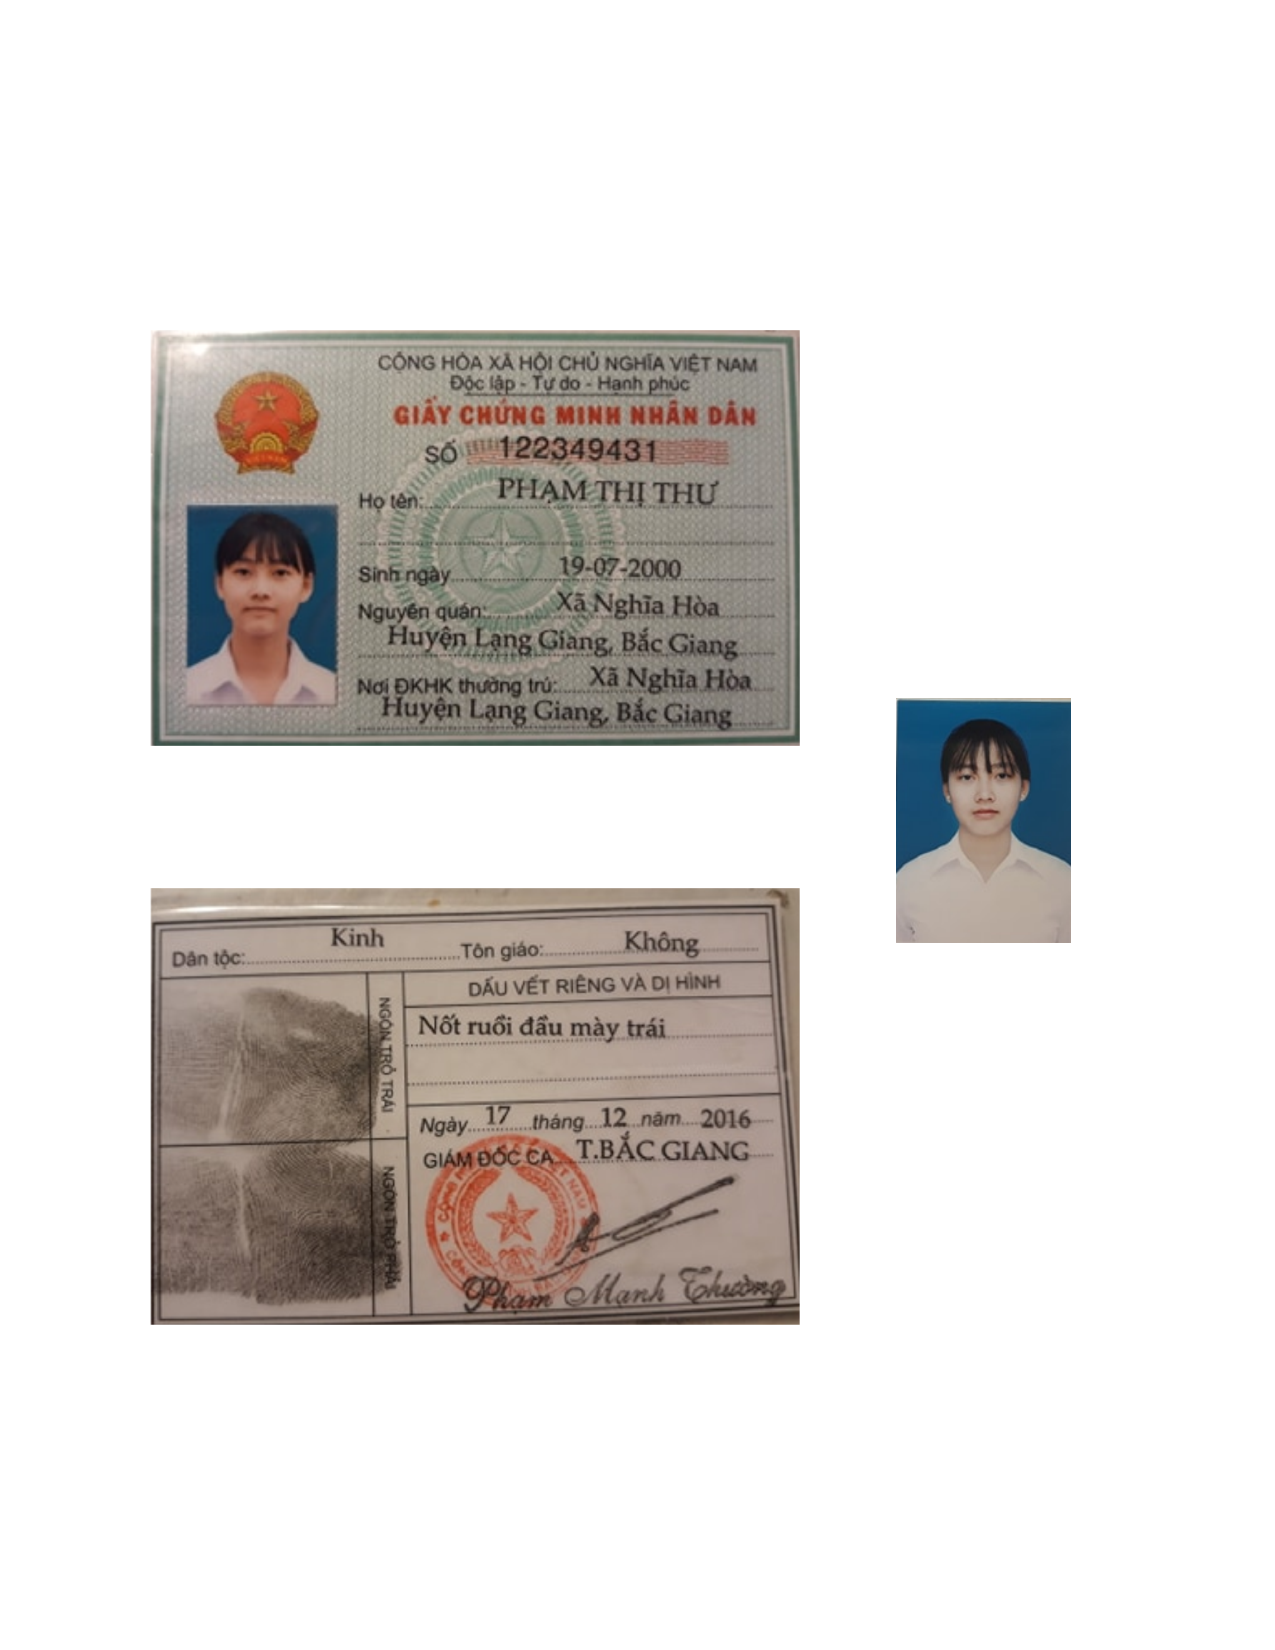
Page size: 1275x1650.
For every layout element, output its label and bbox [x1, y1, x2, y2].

picture [152, 889, 799, 1324]
picture [152, 331, 799, 745]
picture [896, 698, 1071, 943]
